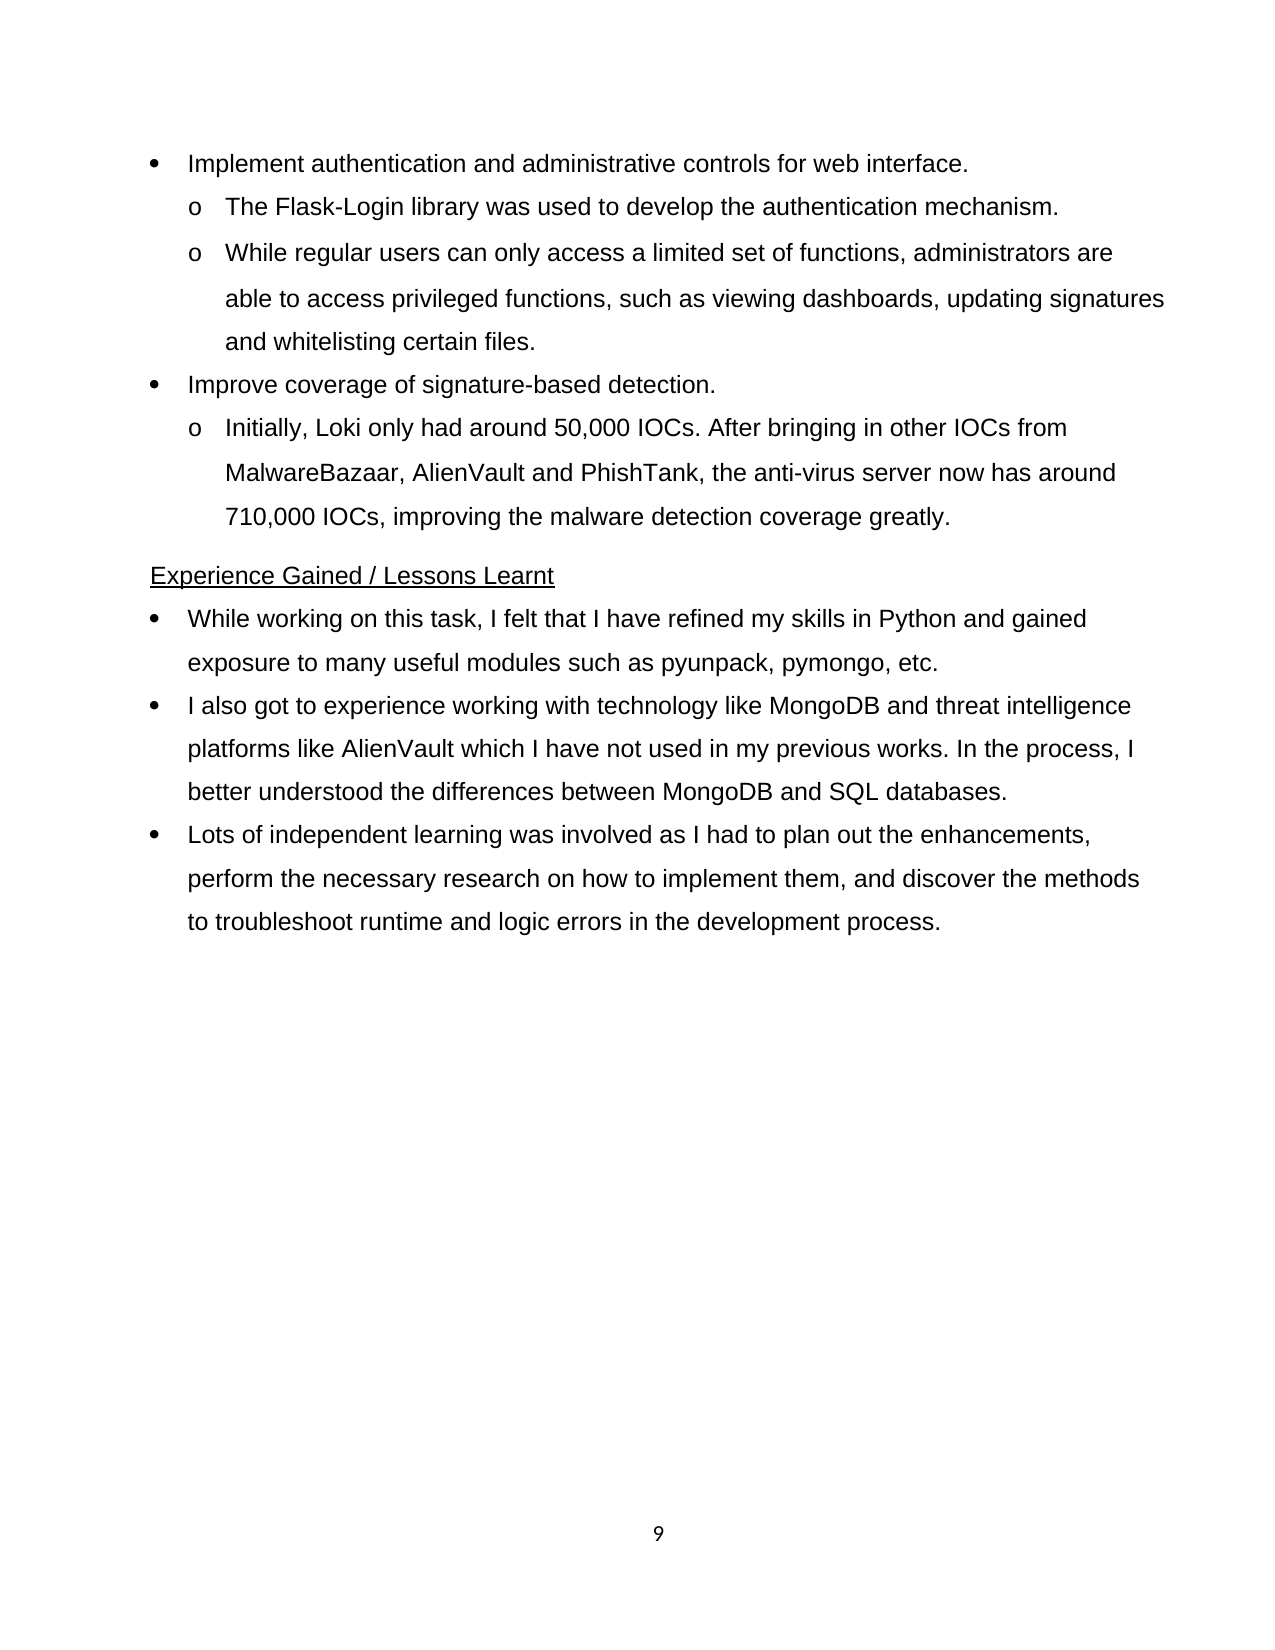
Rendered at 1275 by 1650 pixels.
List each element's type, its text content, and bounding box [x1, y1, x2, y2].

list Lots of independent learning was involved as I had to plan out the enhancements, perform the necessary research on how to implement them, and discover the methods to troubleshoot runtime and logic errors in the development process. [150, 820, 1167, 935]
list I also got to experience working with technology like MongoDB and threat intelligence platforms like AlienVault which I have not used in my previous works. In the process, I better understood the differences between MongoDB and SQL databases. [150, 691, 1167, 806]
text Experience Gained / Lessons Learnt [150, 561, 1167, 590]
list Initially, Loki only had around 50,000 IOCs. After bringing in other IOCs from MalwareBazaar, AlienVault and PhishTank, the anti-virus server now has around 710,000 IOCs, improving the malware detection coverage greatly. [187, 413, 1167, 530]
list Implement authentication and administrative controls for web interface. [150, 149, 1167, 178]
list Improve coverage of signature-based detection. [150, 370, 1167, 399]
list While regular users can only access a limited set of functions, administrators are able to access privileged functions, such as viewing dashboards, updating signatures and whitelisting certain files. [187, 238, 1167, 356]
list The Flask-Login library was used to develop the authentication mechanism. [187, 192, 1167, 223]
list While working on this task, I felt that I have refined my skills in Python and gained exposure to many useful modules such as pyunpack, pymongo, etc. [150, 604, 1167, 676]
